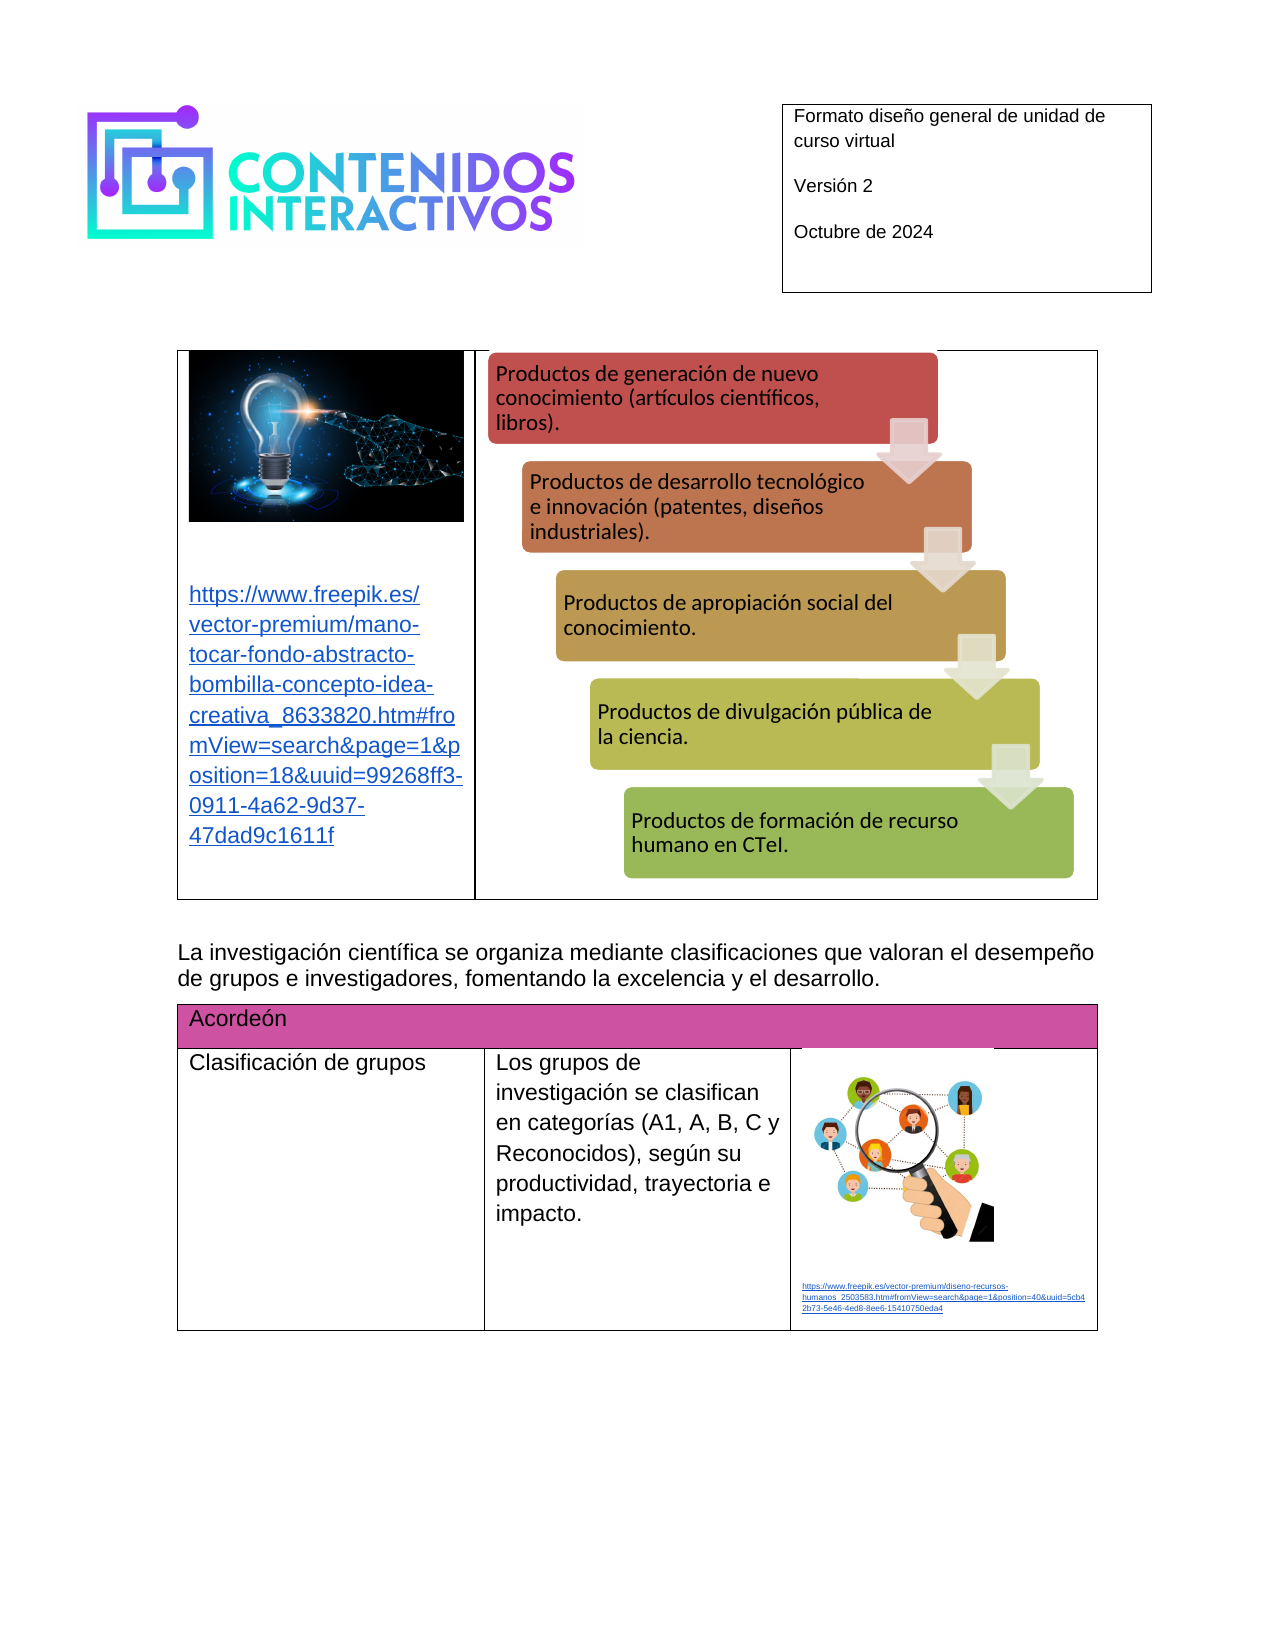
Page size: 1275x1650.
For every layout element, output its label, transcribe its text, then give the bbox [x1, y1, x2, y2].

table_header Acordeón [178, 1005, 1097, 1048]
picture [188, 350, 464, 522]
table_header https://www.freepik.es/vector-premium/mano-tocar-fondo-abstracto-bombilla-concepto-idea-creativa_8633820.htm#fromView=search&page=1&position=18&uuid=99268ff3-0911-4a62-9d37-47dad9c1611f [178, 351, 474, 899]
text La investigación científica se organiza mediante clasificaciones que valoran el desempeño de grupos e investigadores, fomentando la excelencia y el desarrollo. [177, 939, 1098, 992]
table_cell https://www.freepik.es/vector-premium/diseno-recursos-humanos_2503583.htm#fromView=search&page=1&position=40&uuid=5cb42b73-5e46-4ed8-8ee6-15410750eda4 [791, 1049, 1097, 1330]
picture [802, 1048, 994, 1242]
picture [76, 103, 583, 247]
table_cell Clasificación de grupos [178, 1049, 484, 1330]
table_header [476, 351, 1097, 899]
table_cell Los grupos de investigación se clasifican en categorías (A1, A, B, C y Reconocidos), según su productividad, trayectoria e impacto. [485, 1049, 790, 1330]
